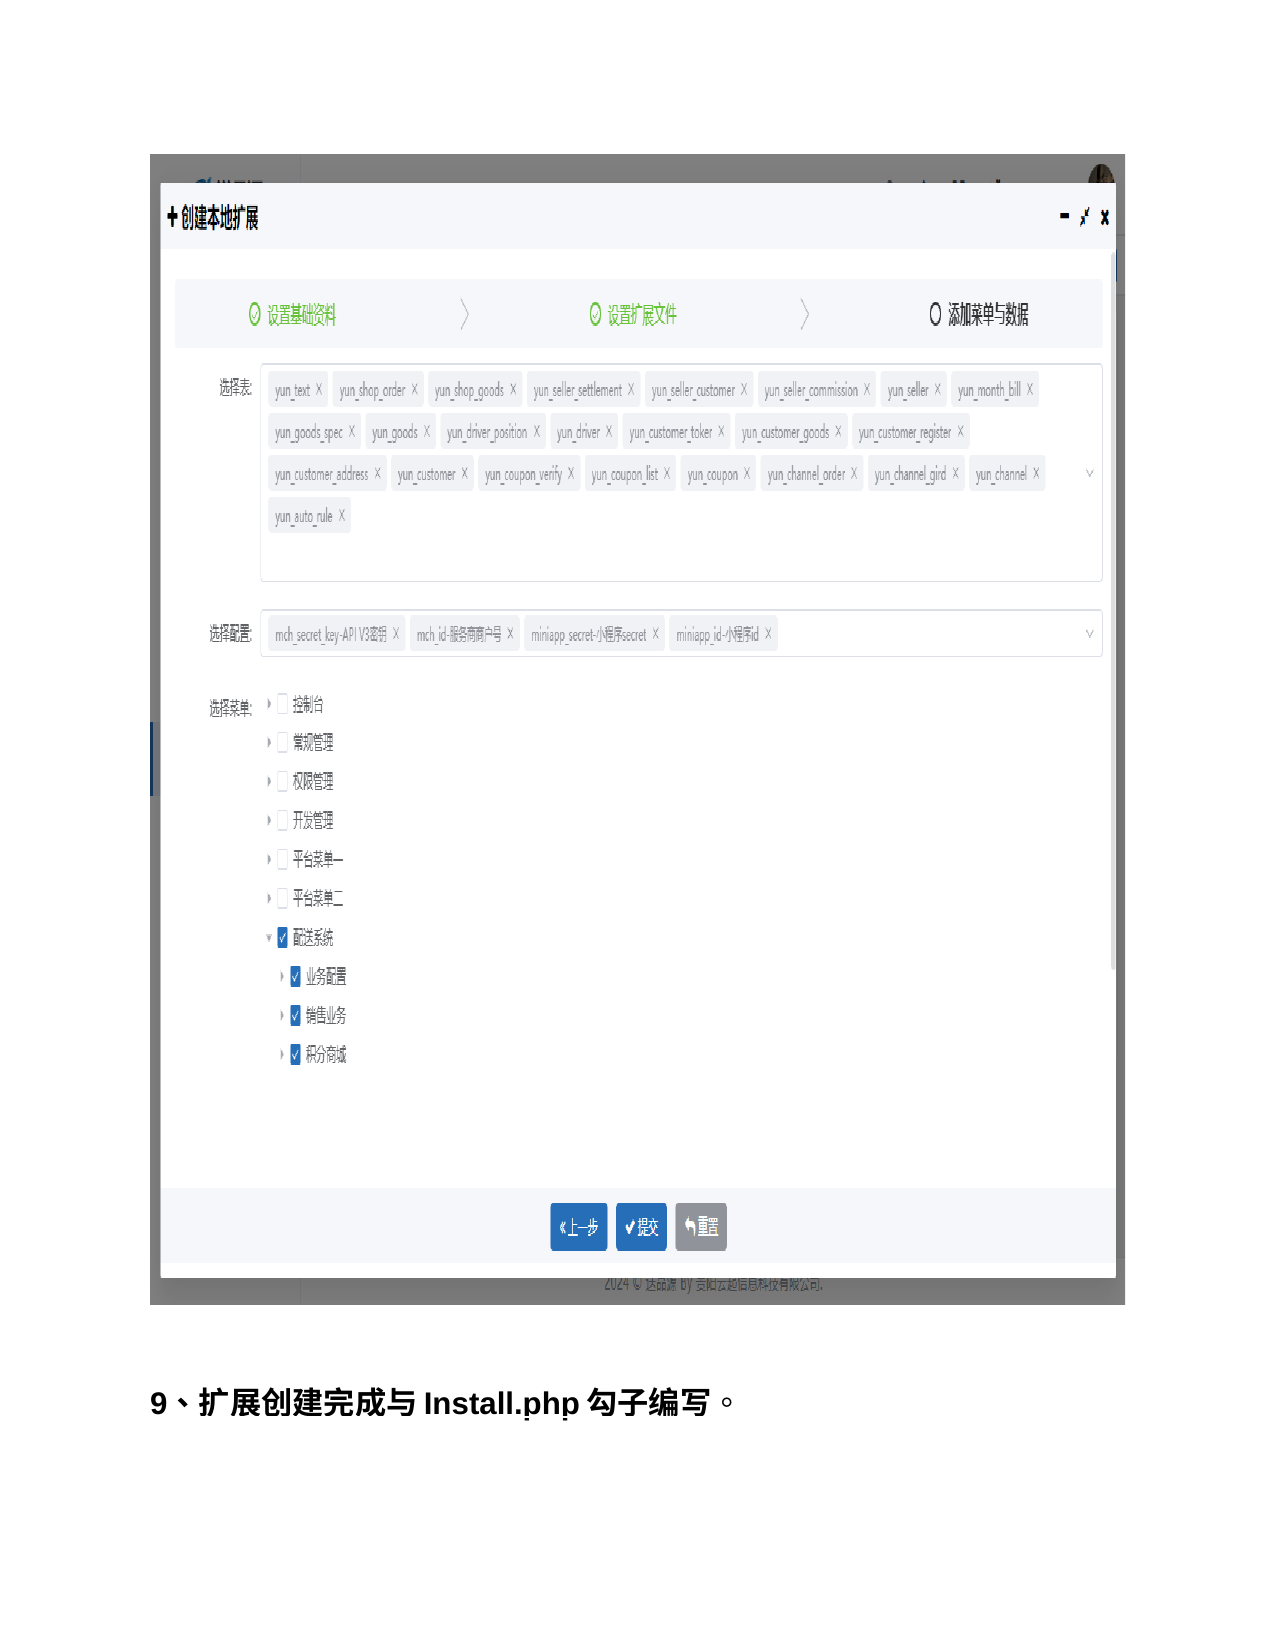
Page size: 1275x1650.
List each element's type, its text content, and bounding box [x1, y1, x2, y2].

picture [150, 154, 1125, 1305]
subtitle 9、扩展创建完成与Install.php勾子编写。 [150, 1383, 1125, 1421]
